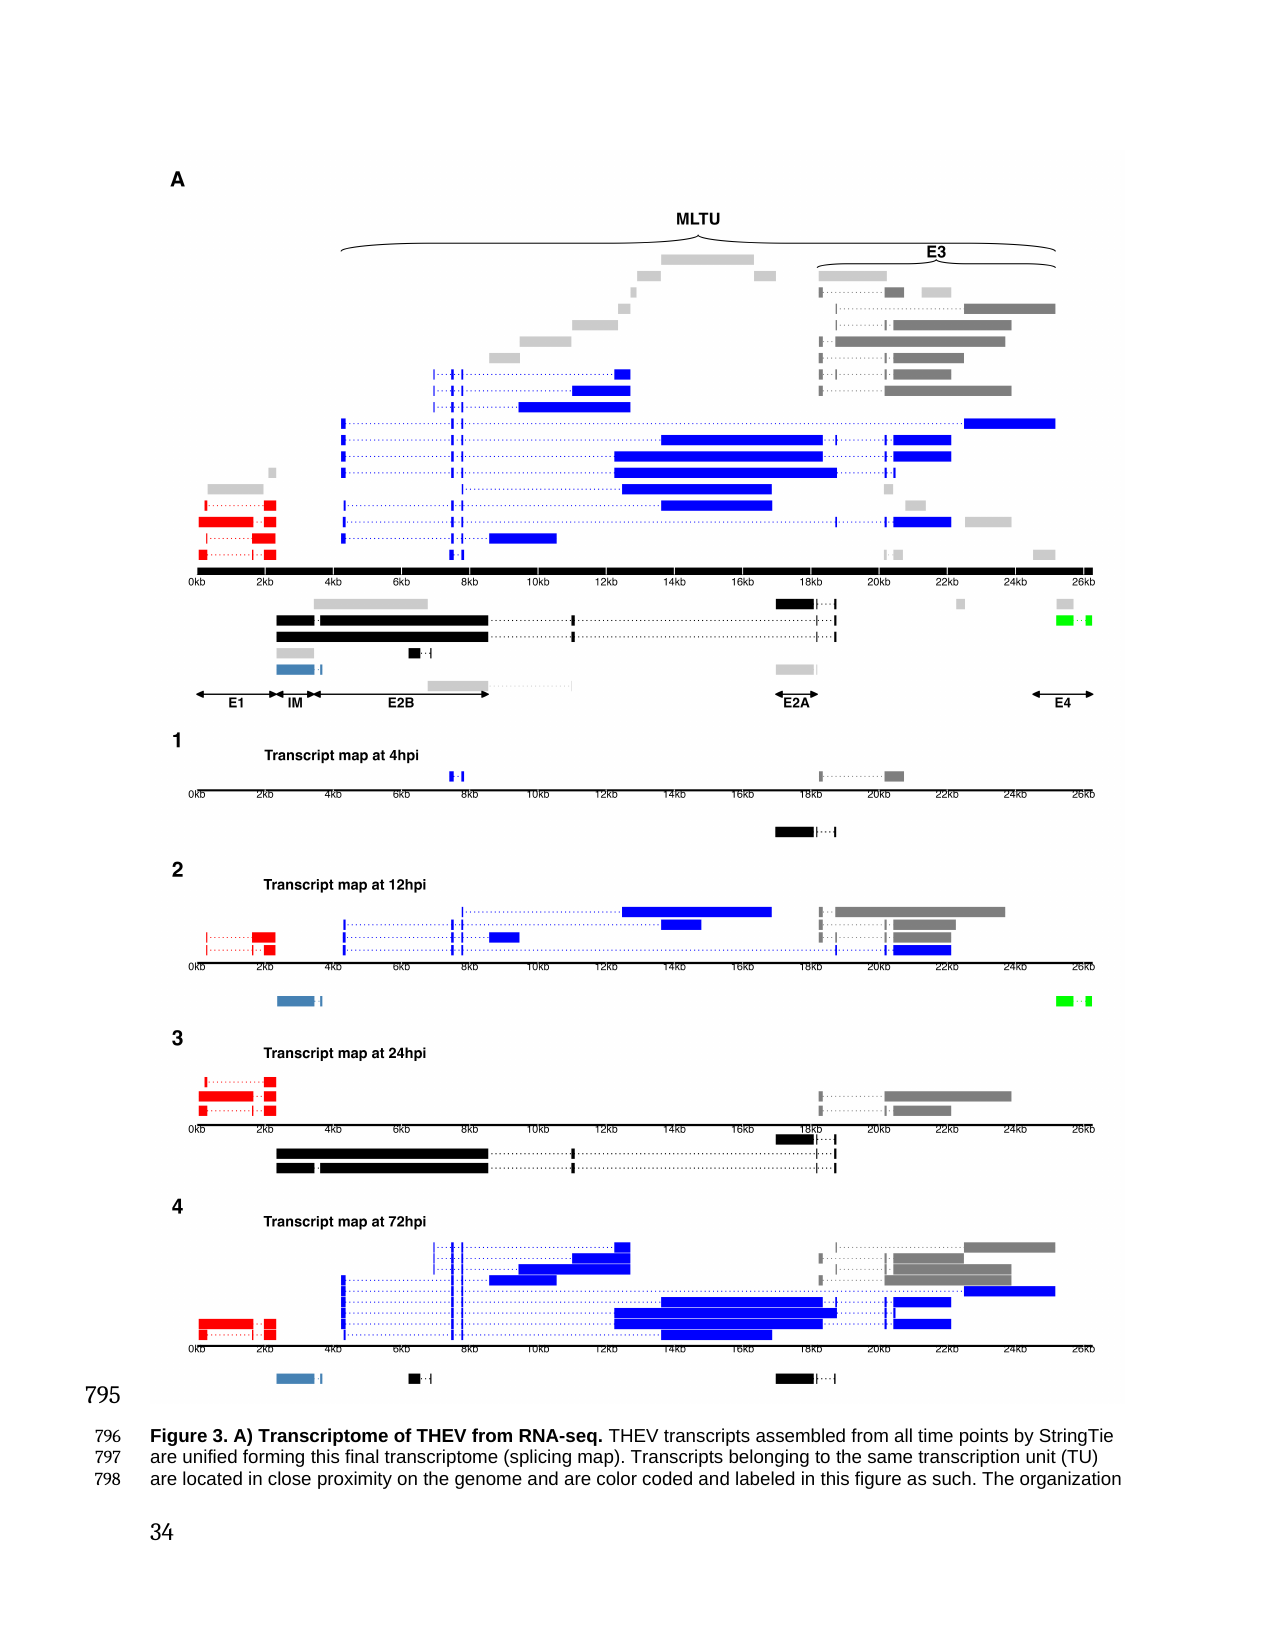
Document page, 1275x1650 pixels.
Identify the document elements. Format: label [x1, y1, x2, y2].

text [150, 1424, 1125, 1489]
picture [150, 150, 1125, 1404]
